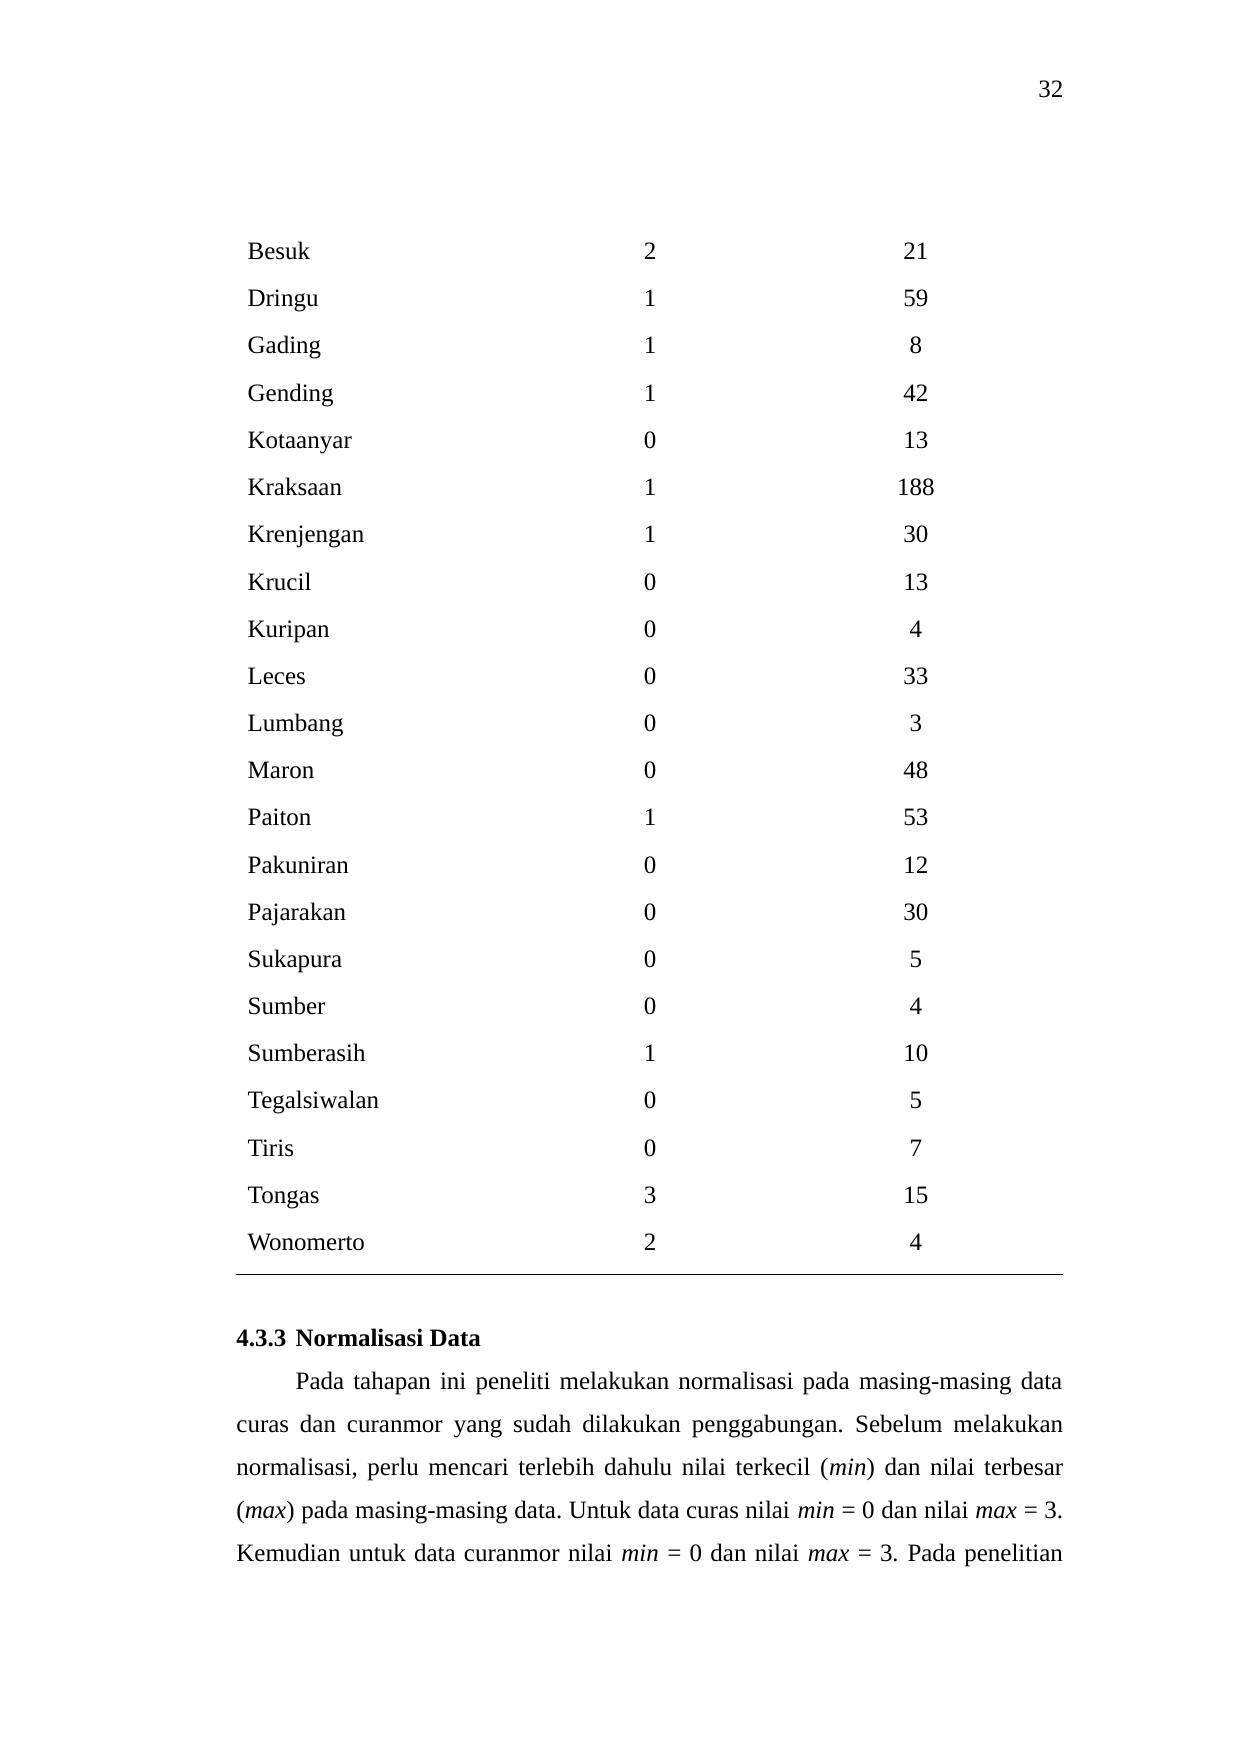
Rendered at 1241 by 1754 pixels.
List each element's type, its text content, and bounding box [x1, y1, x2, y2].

table_cell 4 [768, 614, 1063, 661]
table_cell Kraksaan [236, 472, 531, 519]
table_cell Wonomerto [236, 1227, 531, 1274]
table_cell Dringu [236, 284, 531, 331]
table_cell Krucil [236, 567, 531, 614]
table_cell 2 [531, 236, 768, 283]
table_cell 8 [768, 331, 1063, 378]
table_cell 4 [768, 1227, 1063, 1274]
table_cell Besuk [236, 236, 531, 283]
table_cell Pakuniran [236, 850, 531, 897]
table_cell 12 [768, 850, 1063, 897]
table_cell 48 [768, 755, 1063, 802]
table_cell Gading [236, 331, 531, 378]
table_cell 21 [768, 236, 1063, 283]
table_cell 13 [768, 567, 1063, 614]
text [236, 1366, 1063, 1567]
table_cell 0 [531, 708, 768, 755]
table_cell Leces [236, 661, 531, 708]
table_cell 3 [531, 1180, 768, 1227]
table_cell 0 [531, 614, 768, 661]
table_cell 10 [768, 1039, 1063, 1086]
table_cell Pajarakan [236, 897, 531, 944]
table_cell 1 [531, 519, 768, 567]
table_cell 30 [768, 519, 1063, 567]
subtitle Normalisasi Data [236, 1323, 1063, 1351]
table_cell Gending [236, 378, 531, 425]
table_cell 1 [531, 472, 768, 519]
table_cell 1 [531, 284, 768, 331]
table_cell 188 [768, 472, 1063, 519]
table_cell 0 [531, 1133, 768, 1180]
table_cell 0 [531, 661, 768, 708]
table_cell 59 [768, 284, 1063, 331]
table_cell 0 [531, 425, 768, 472]
table_cell Lumbang [236, 708, 531, 755]
table_cell 7 [768, 1133, 1063, 1180]
table_cell Tiris [236, 1133, 531, 1180]
table_cell Sukapura [236, 944, 531, 991]
table_cell 0 [531, 755, 768, 802]
table_cell Maron [236, 755, 531, 802]
table_cell Tegalsiwalan [236, 1086, 531, 1133]
table_cell 5 [768, 1086, 1063, 1133]
table_cell 53 [768, 803, 1063, 850]
table_cell 0 [531, 897, 768, 944]
table_cell 0 [531, 1086, 768, 1133]
table_cell 0 [531, 850, 768, 897]
table_cell Krenjengan [236, 519, 531, 567]
table_cell Tongas [236, 1180, 531, 1227]
table_cell Paiton [236, 803, 531, 850]
table_cell 1 [531, 1039, 768, 1086]
table_cell 0 [531, 944, 768, 991]
table_cell Sumber [236, 991, 531, 1038]
table_cell 4 [768, 991, 1063, 1038]
table_cell Kuripan [236, 614, 531, 661]
table_cell 42 [768, 378, 1063, 425]
table_cell 13 [768, 425, 1063, 472]
table_cell Kotaanyar [236, 425, 531, 472]
table_cell 33 [768, 661, 1063, 708]
table_cell 2 [531, 1227, 768, 1274]
table_cell 15 [768, 1180, 1063, 1227]
table_cell 30 [768, 897, 1063, 944]
table_cell 1 [531, 331, 768, 378]
table_cell Sumberasih [236, 1039, 531, 1086]
table_cell 0 [531, 567, 768, 614]
table_cell 1 [531, 803, 768, 850]
table_cell 3 [768, 708, 1063, 755]
table_cell 5 [768, 944, 1063, 991]
table_cell 0 [531, 991, 768, 1038]
table_cell 1 [531, 378, 768, 425]
